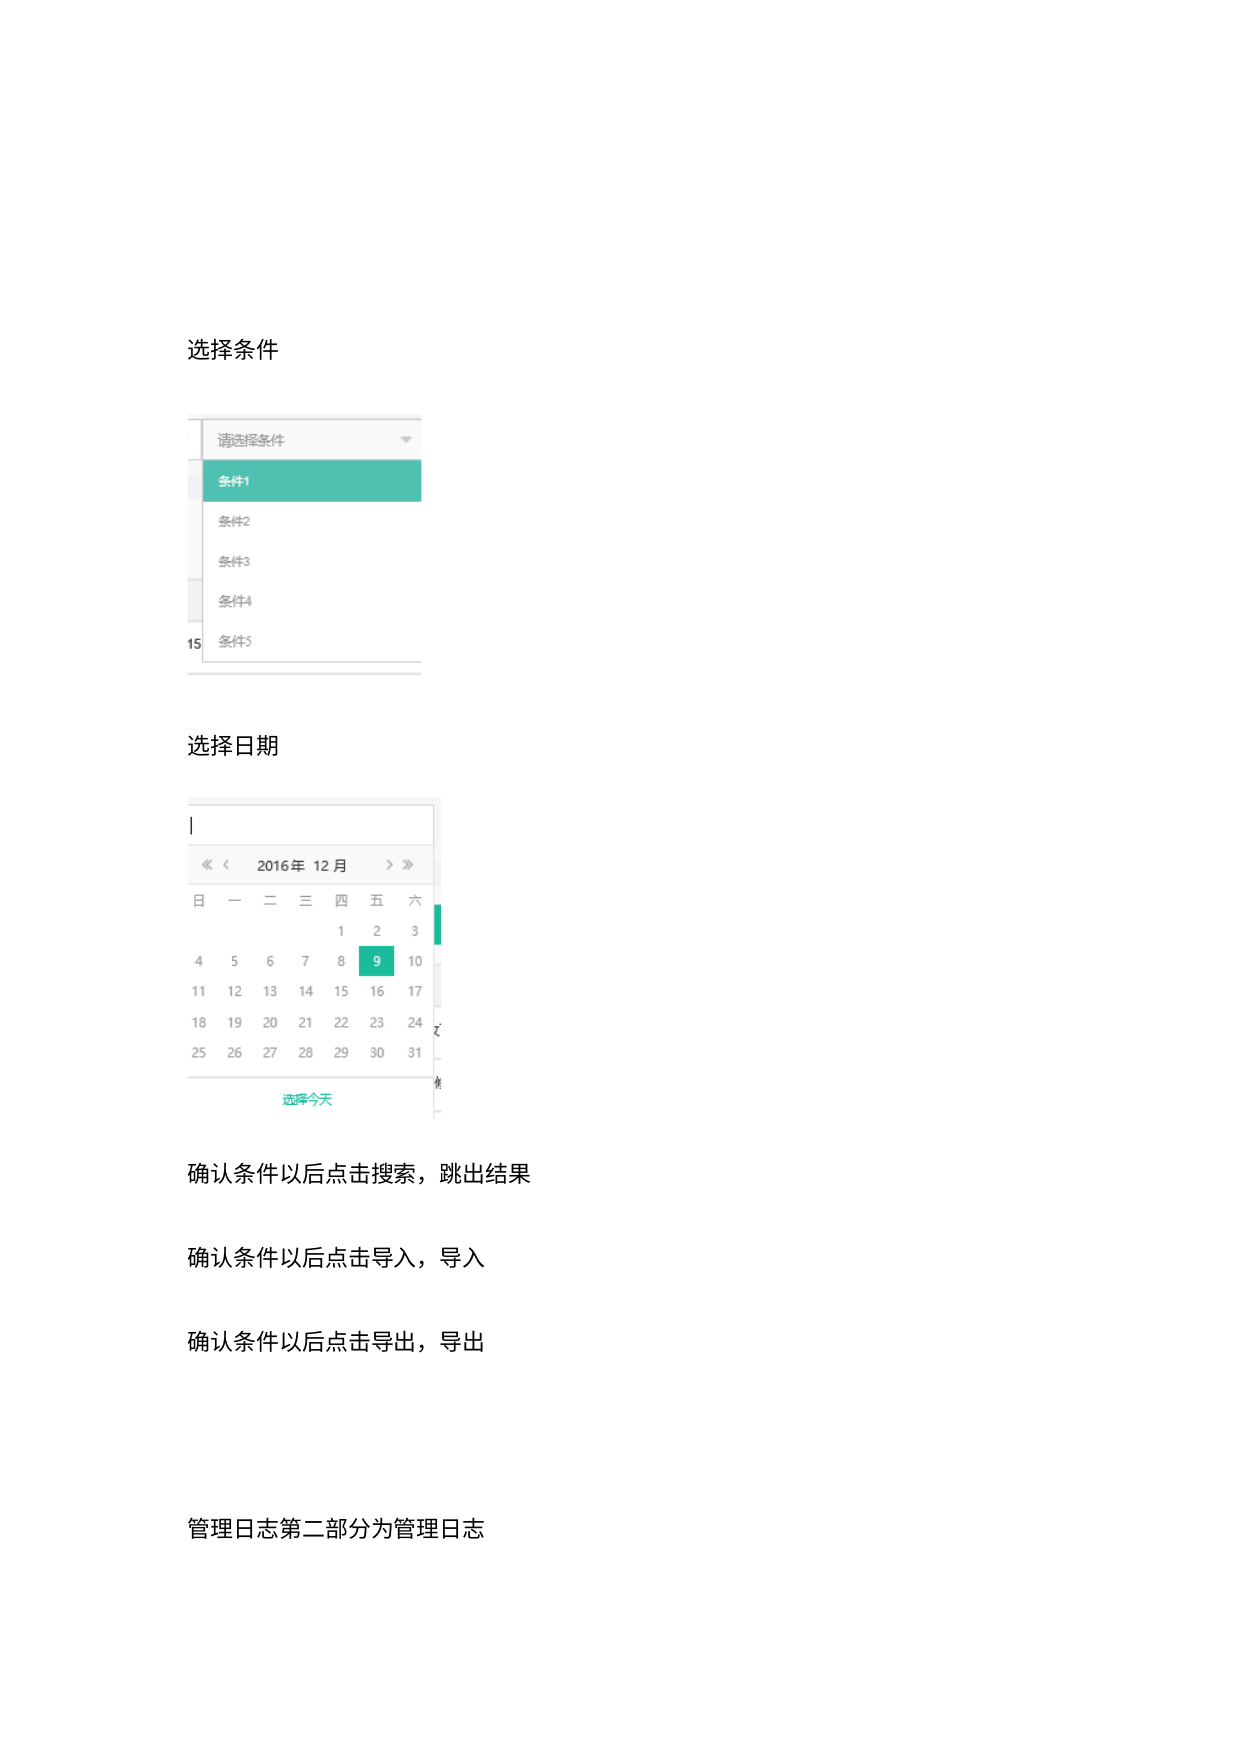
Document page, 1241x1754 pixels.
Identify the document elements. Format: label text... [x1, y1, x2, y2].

text 选择日期 [187, 712, 1053, 777]
text 管理日志第二部分为管理日志 [187, 1495, 1053, 1560]
text 确认条件以后点击搜索，跳出结果 [187, 1140, 1053, 1205]
picture [187, 797, 442, 1119]
text 确认条件以后点击导入，导入 [187, 1224, 1053, 1289]
picture [187, 414, 422, 679]
text 确认条件以后点击导出，导出 [187, 1308, 1053, 1373]
text 选择条件 [187, 316, 1053, 381]
